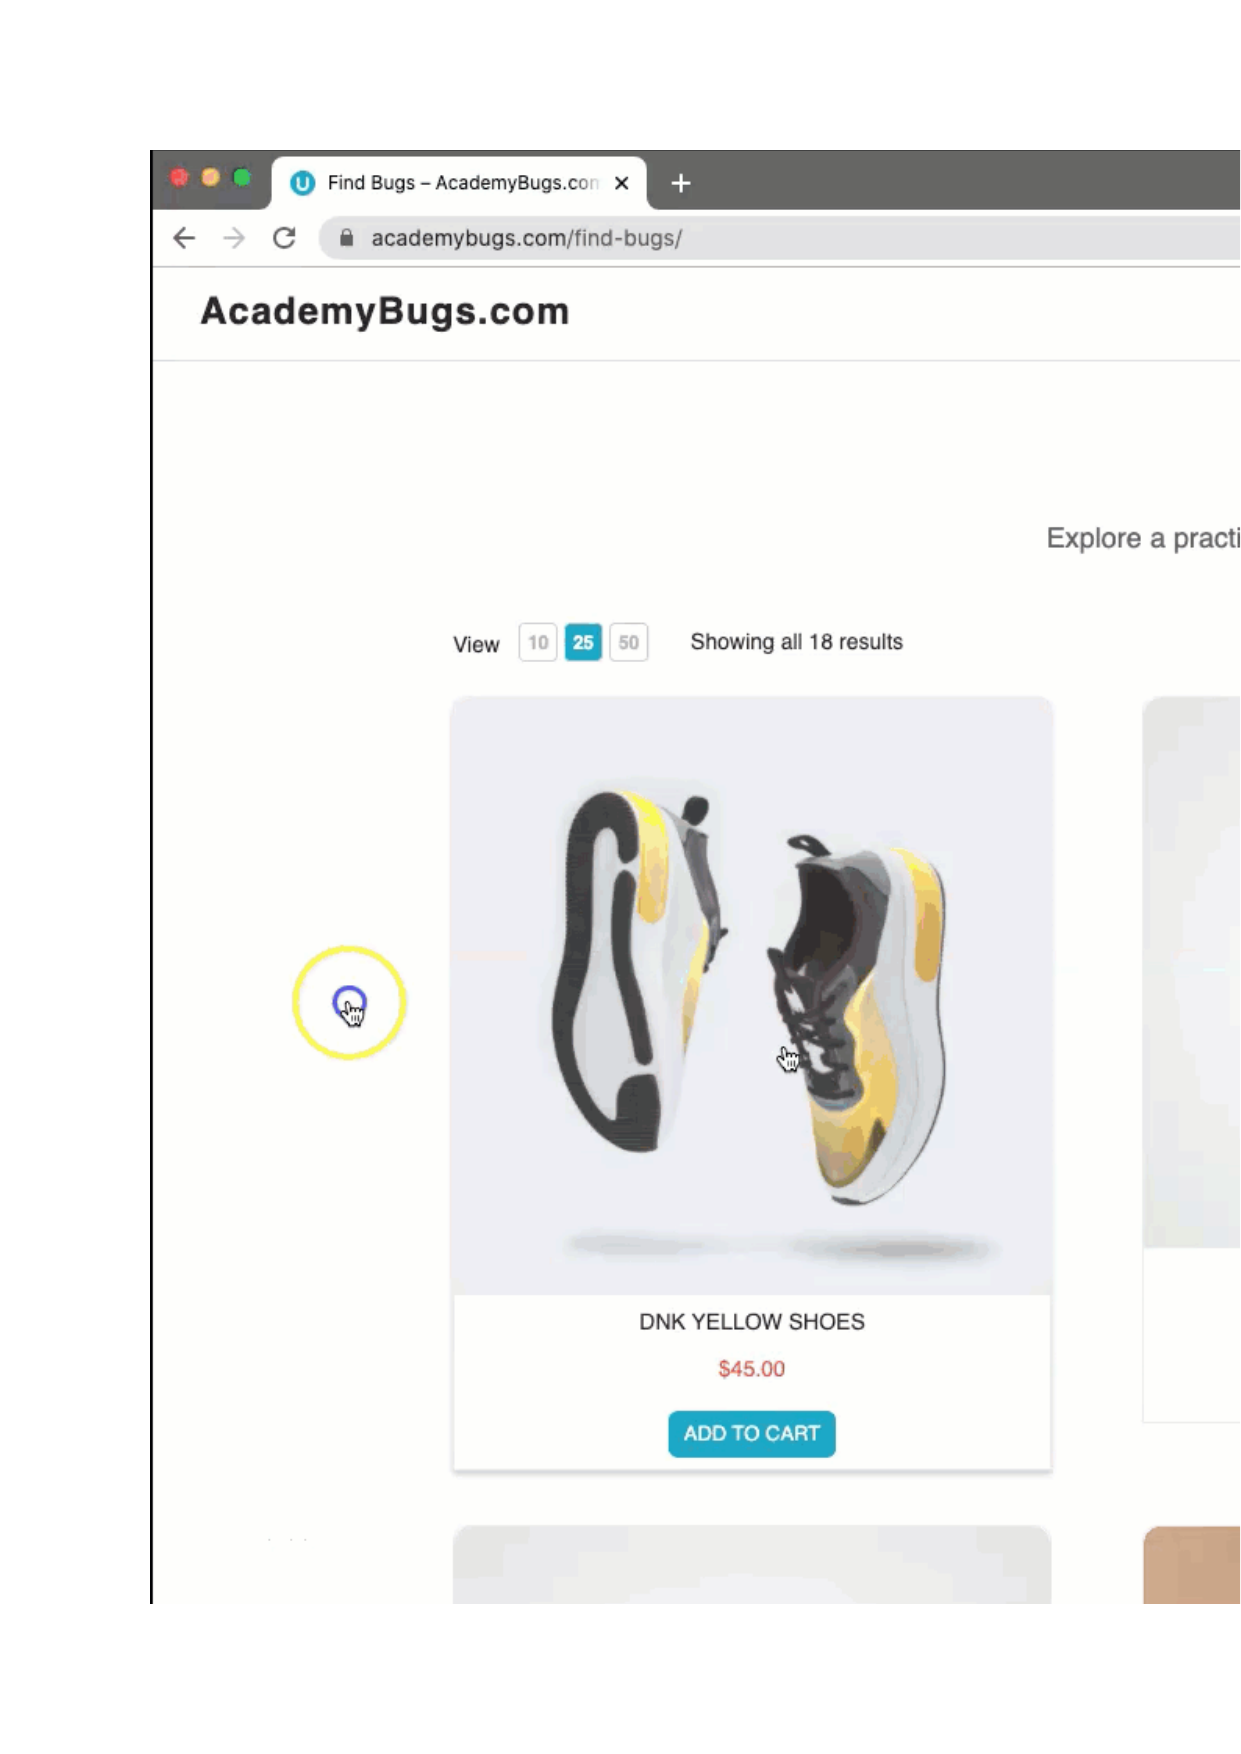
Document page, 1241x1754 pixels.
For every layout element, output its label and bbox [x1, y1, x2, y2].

picture [150, 150, 1241, 1604]
